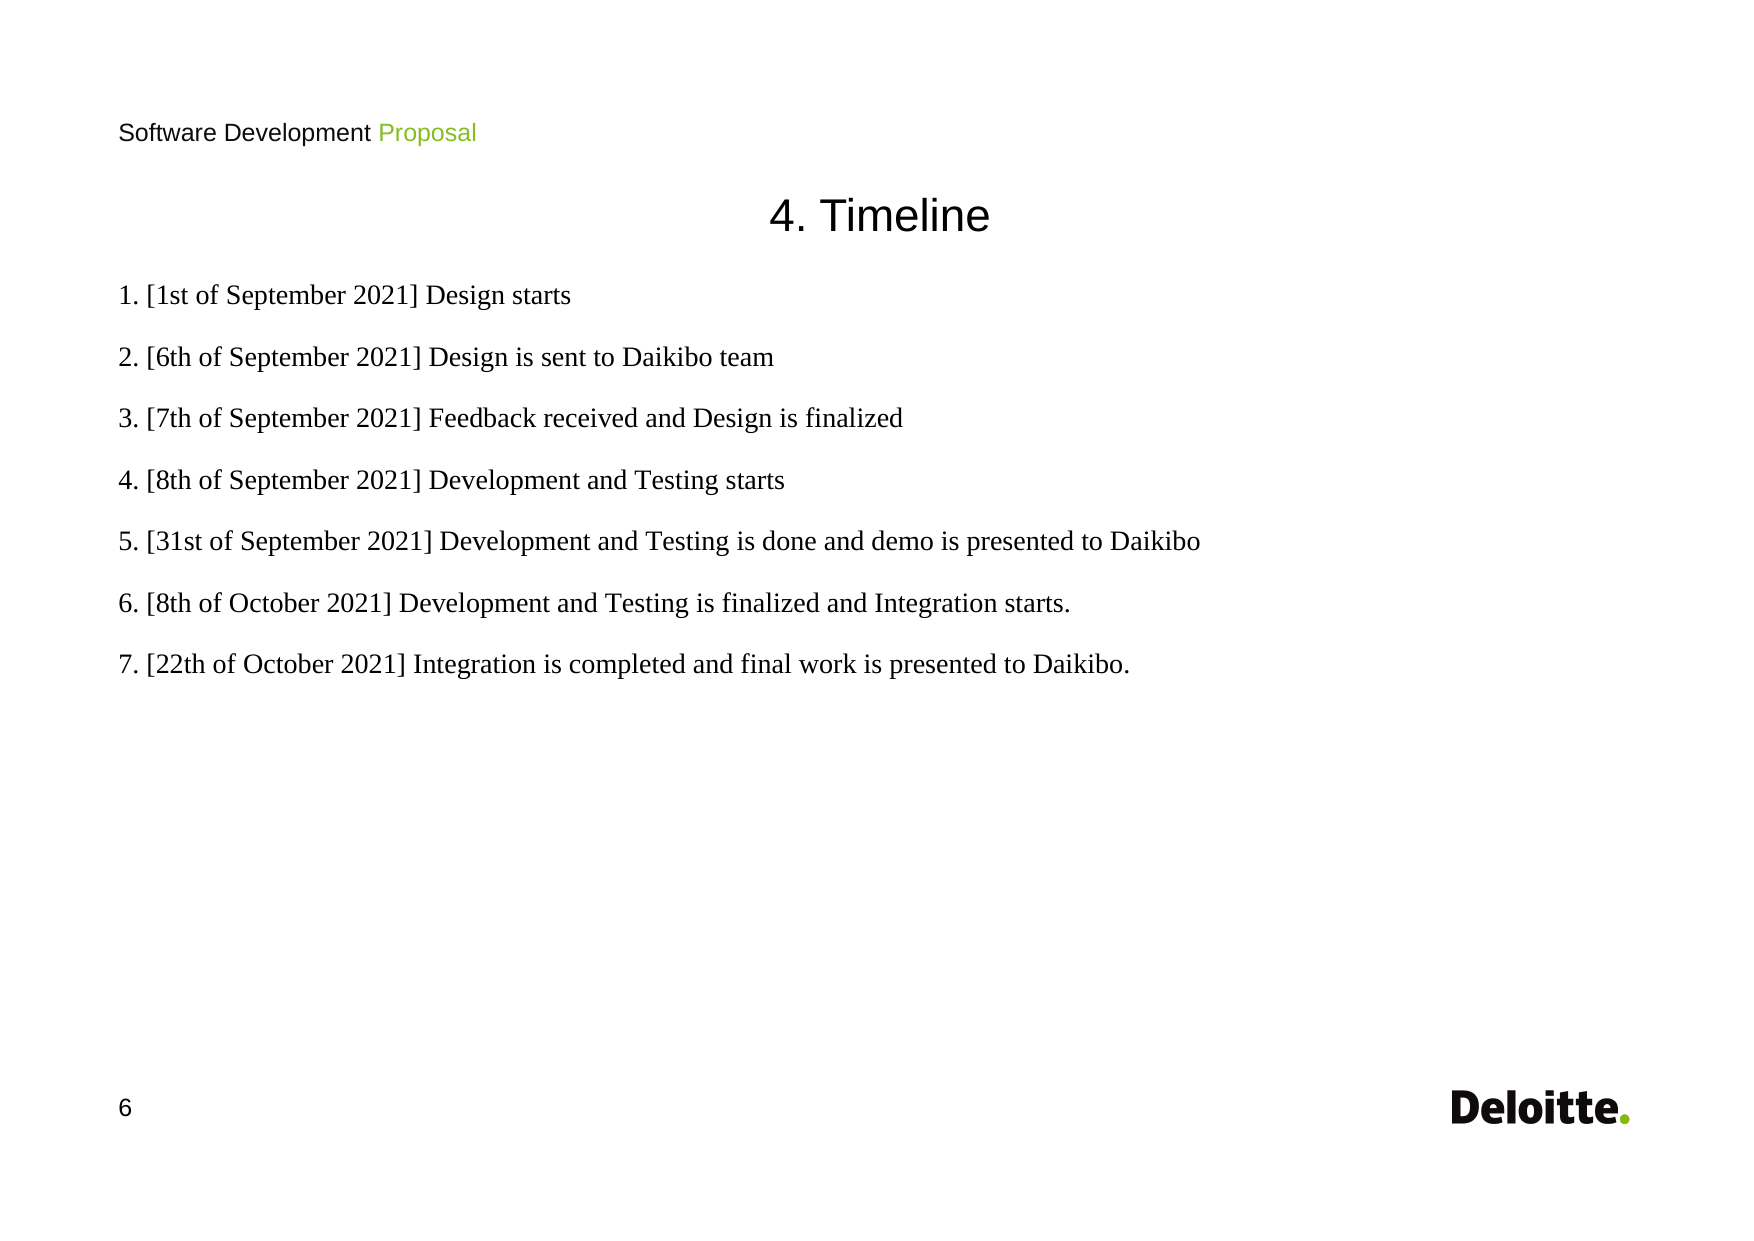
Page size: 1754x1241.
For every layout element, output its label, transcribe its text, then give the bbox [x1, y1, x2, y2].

picture [1448, 1084, 1633, 1130]
text 3. [7th of September 2021] Feedback received and Design is finalized [118, 401, 1636, 433]
text 1. [1st of September 2021] Design starts [118, 278, 1636, 310]
text 4. [8th of September 2021] Development and Testing starts [118, 463, 1636, 495]
text 2. [6th of September 2021] Design is sent to Daikibo team [118, 339, 1636, 372]
text 6. [8th of October 2021] Development and Testing is finalized and Integration starts. [118, 586, 1636, 618]
text 4. Timeline [124, 188, 1636, 241]
text 7. [22th of October 2021] Integration is completed and final work is presented to Daikibo. [118, 647, 1636, 680]
text 5. [31st of September 2021] Development and Testing is done and demo is presented to Daikibo [118, 524, 1636, 557]
